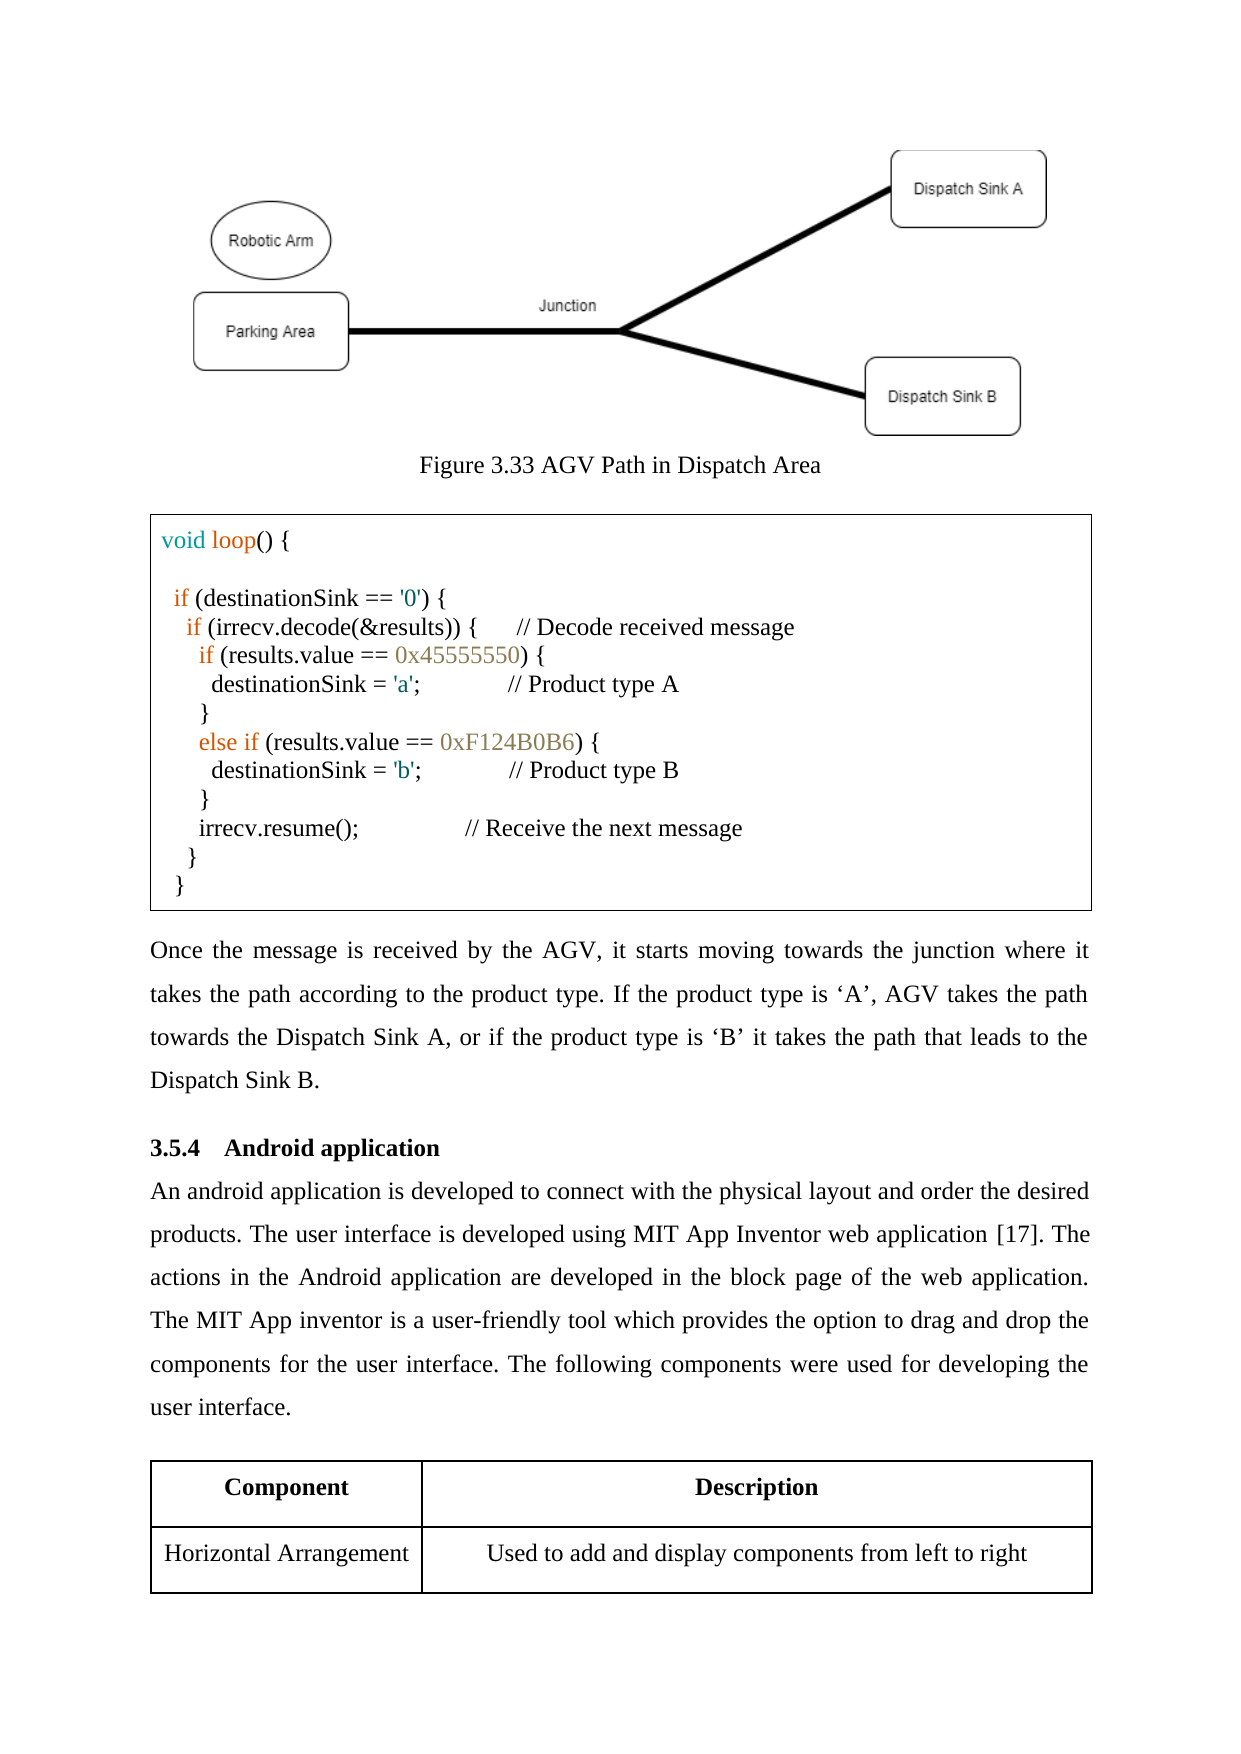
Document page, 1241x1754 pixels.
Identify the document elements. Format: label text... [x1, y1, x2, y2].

text An android application is developed to connect with the physical layout and order the desired products. The user interface is developed using MIT App Inventor web application . The actions in the Android application are developed in the block page of the web application. The MIT App inventor is a user-friendly tool which provides the option to drag and drop the components for the user interface. The following components were used for developing the user interface. [150, 1176, 1090, 1421]
table_header void loop() { if (destinationSink == '0') { if (irrecv.decode(&results)) { // Decode received message if (results.value == 0x45555550) { destinationSink = 'a'; // Product type A } else if (results.value == 0xF124B0B6) { destinationSink = 'b'; // Product type B } irrecv.resume(); // Receive the next message } } [151, 515, 1091, 909]
table_cell Used to add and display components from left to right [423, 1528, 1091, 1592]
subtitle Android application [150, 1133, 1090, 1162]
picture [193, 150, 1047, 436]
table_header Component [152, 1462, 421, 1526]
table_cell Horizontal Arrangement [152, 1528, 421, 1592]
table_header Description [423, 1462, 1091, 1526]
text Once the message is received by the AGV, it starts moving towards the junction where it takes the path according to the product type. If the product type is ‘A’, AGV takes the path towards the Dispatch Sink A, or if the product type is ‘B’ it takes the path that leads to the Dispatch Sink B. [150, 936, 1090, 1094]
